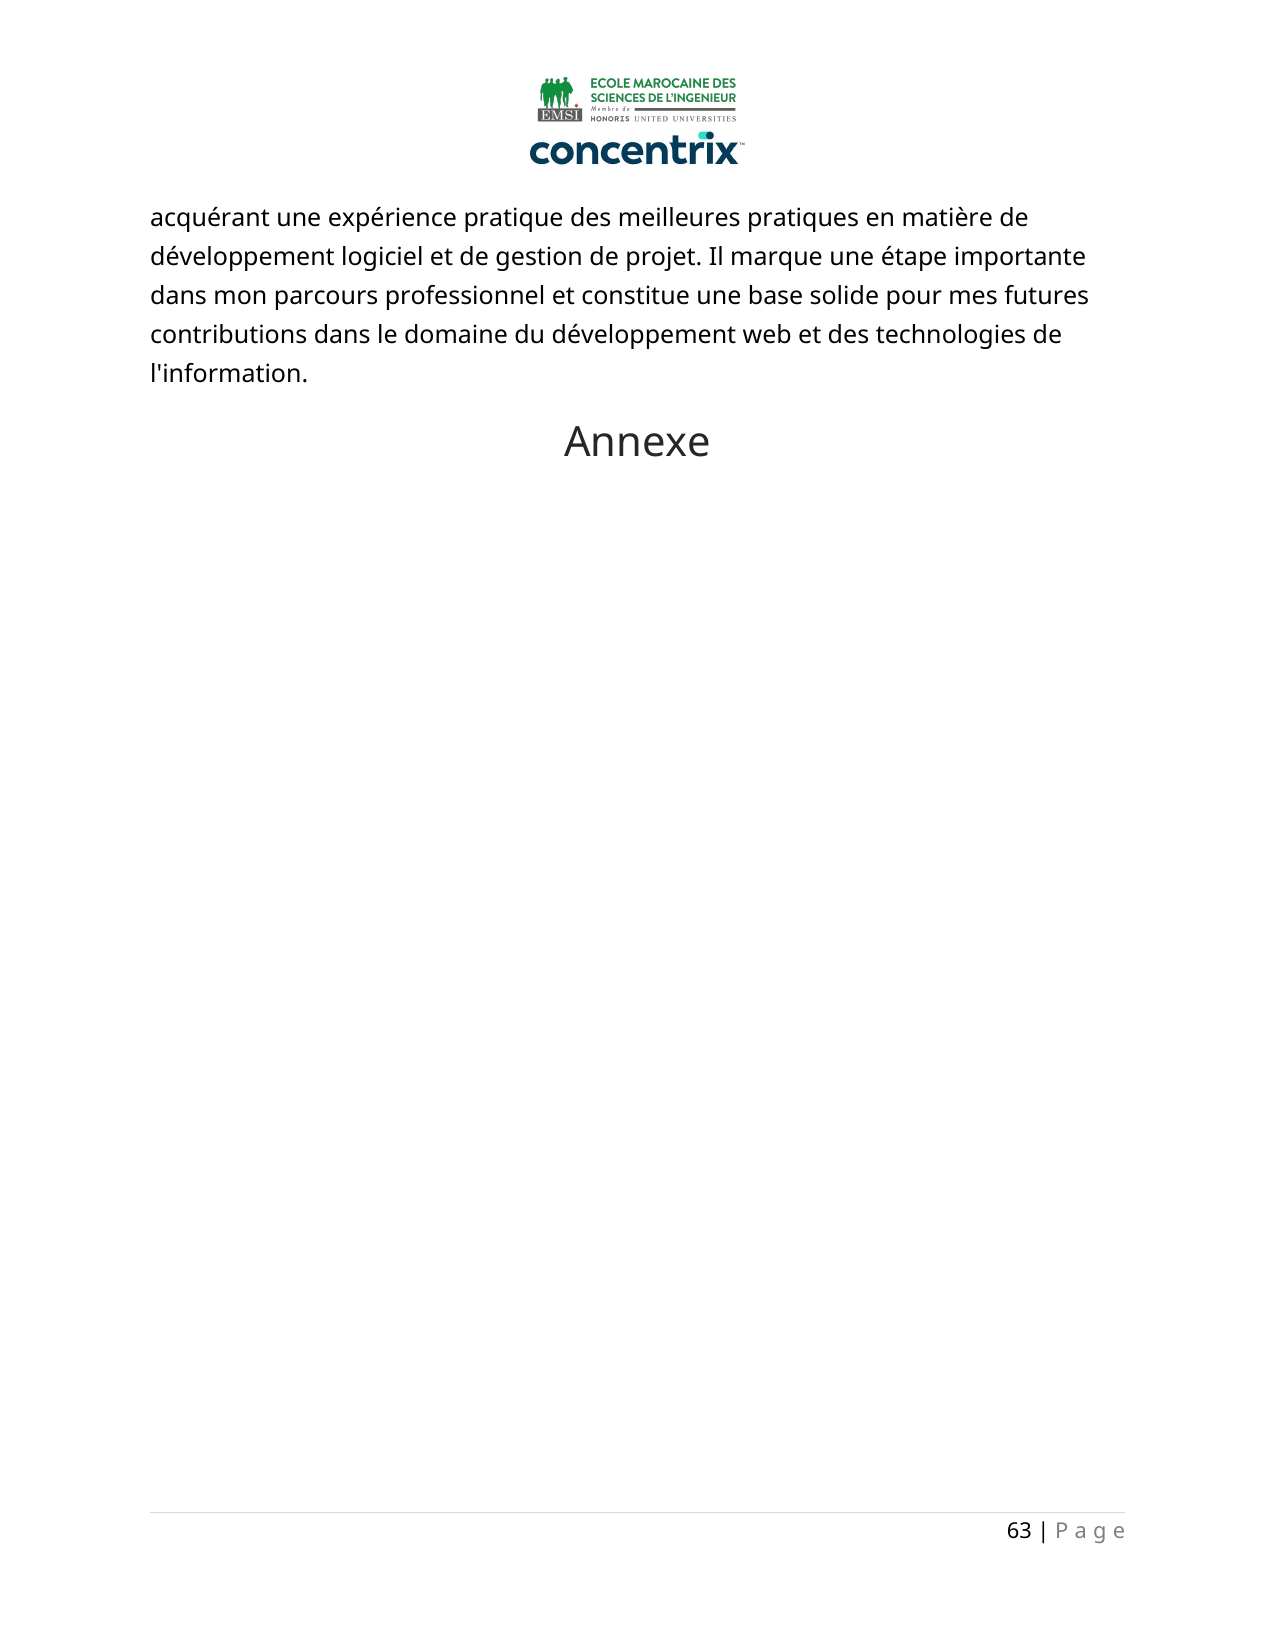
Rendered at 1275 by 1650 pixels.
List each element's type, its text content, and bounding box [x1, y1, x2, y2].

subtitle Annexe [150, 412, 1125, 469]
picture [528, 75, 747, 170]
